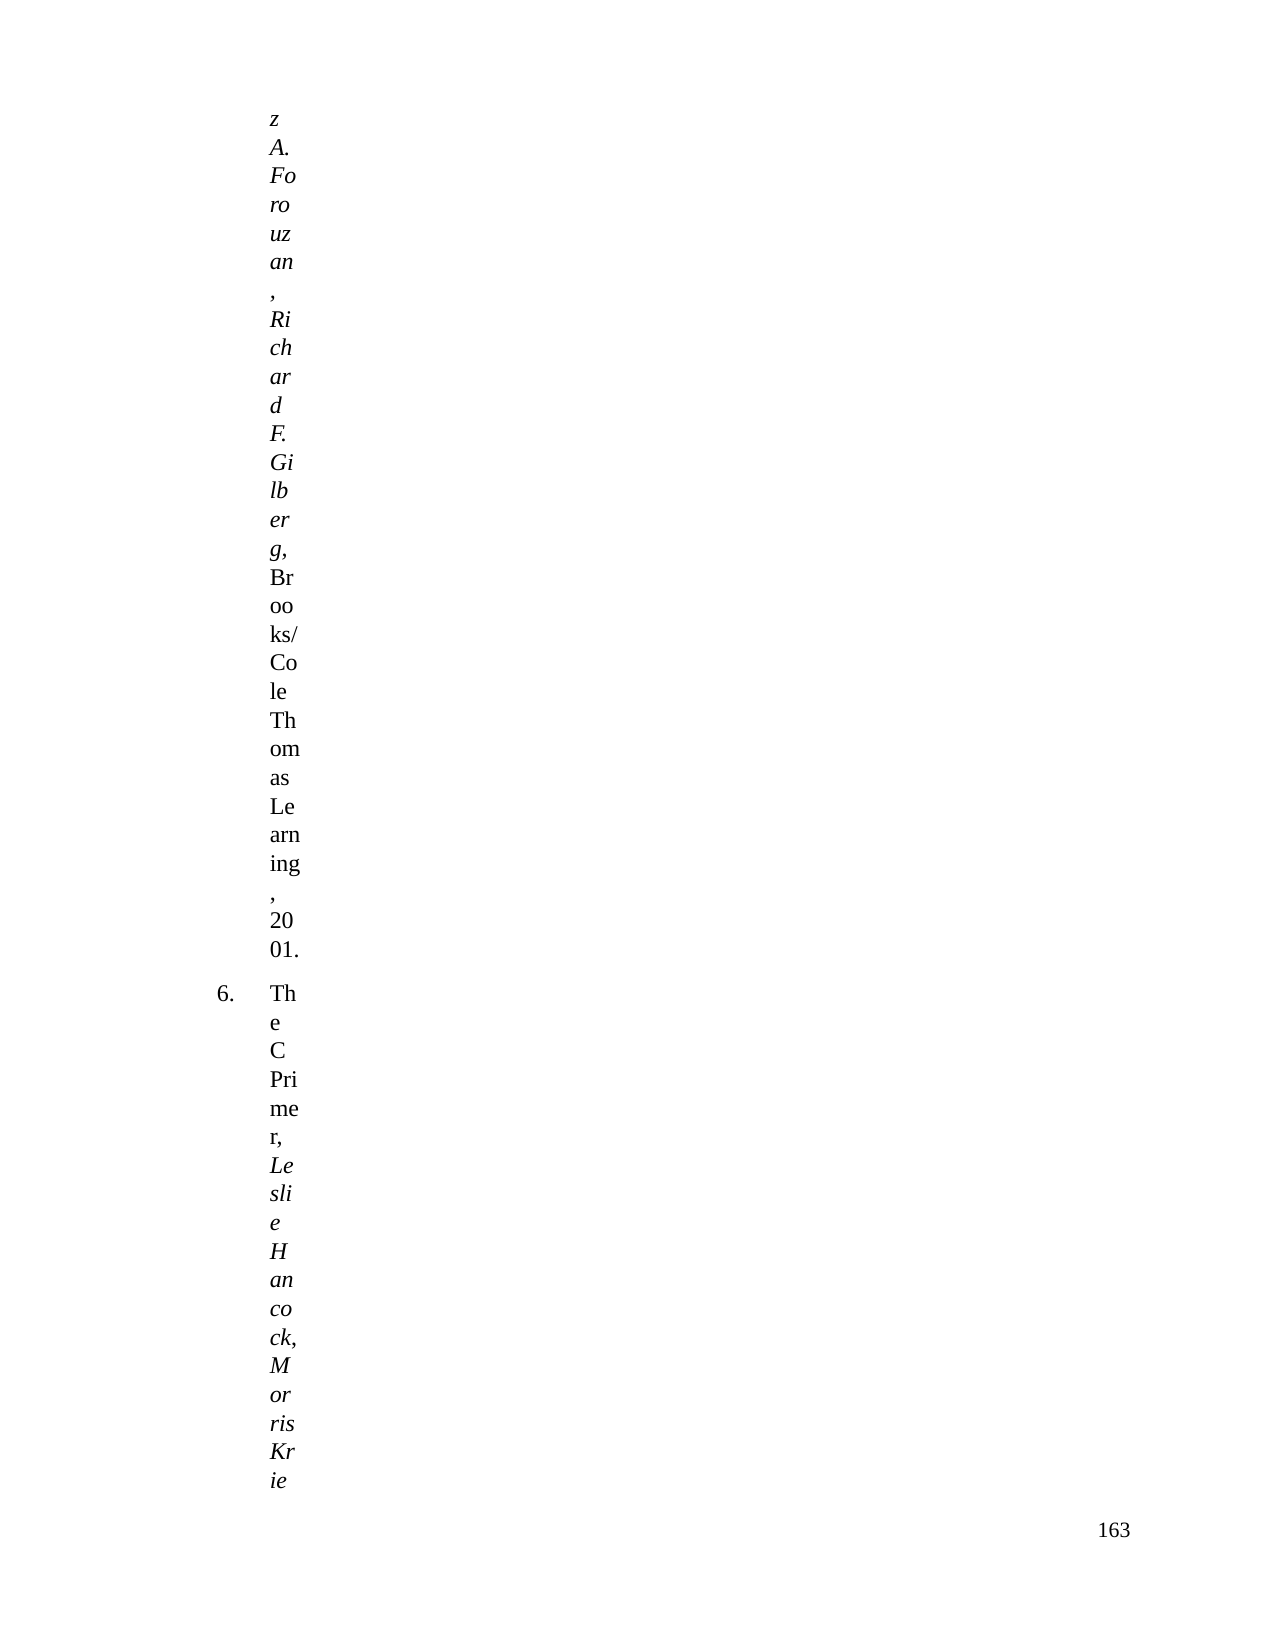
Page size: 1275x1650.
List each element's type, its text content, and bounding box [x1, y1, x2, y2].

list The C Primer, Leslie Hancock, Morris Krieger, Mc Graw Hill, 1983. [217, 979, 300, 1493]
